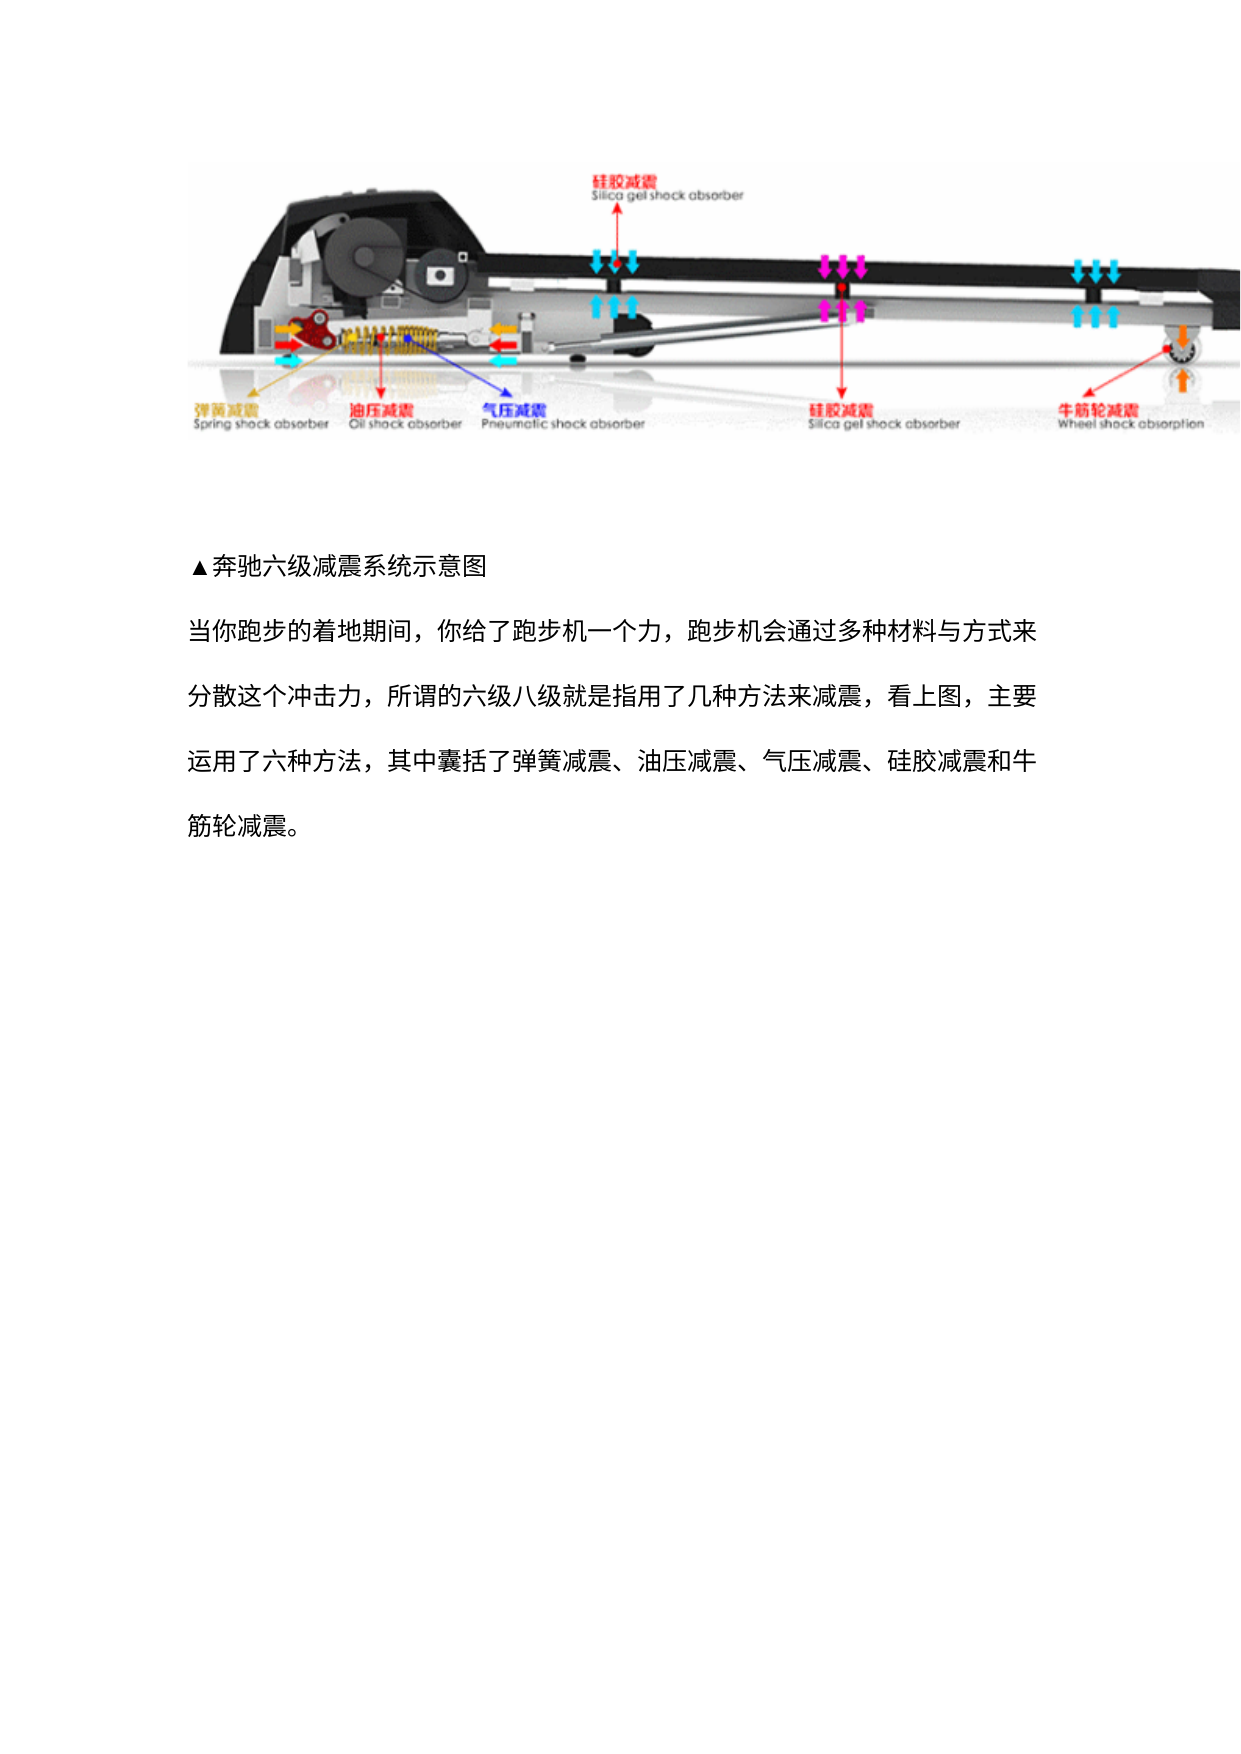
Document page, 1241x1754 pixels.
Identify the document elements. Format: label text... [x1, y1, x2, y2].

text ▲奔驰六级减震系统示意图 [187, 532, 1053, 597]
text 当你跑步的着地期间，你给了跑步机一个力，跑步机会通过多种材料与方式来分散这个冲击力，所谓的六级八级就是指用了几种方法来减震，看上图，主要运用了六种方法，其中囊括了弹簧减震、油压减震、气压减震、硅胶减震和牛筋轮减震。 [187, 597, 1053, 857]
picture [187, 162, 1241, 471]
